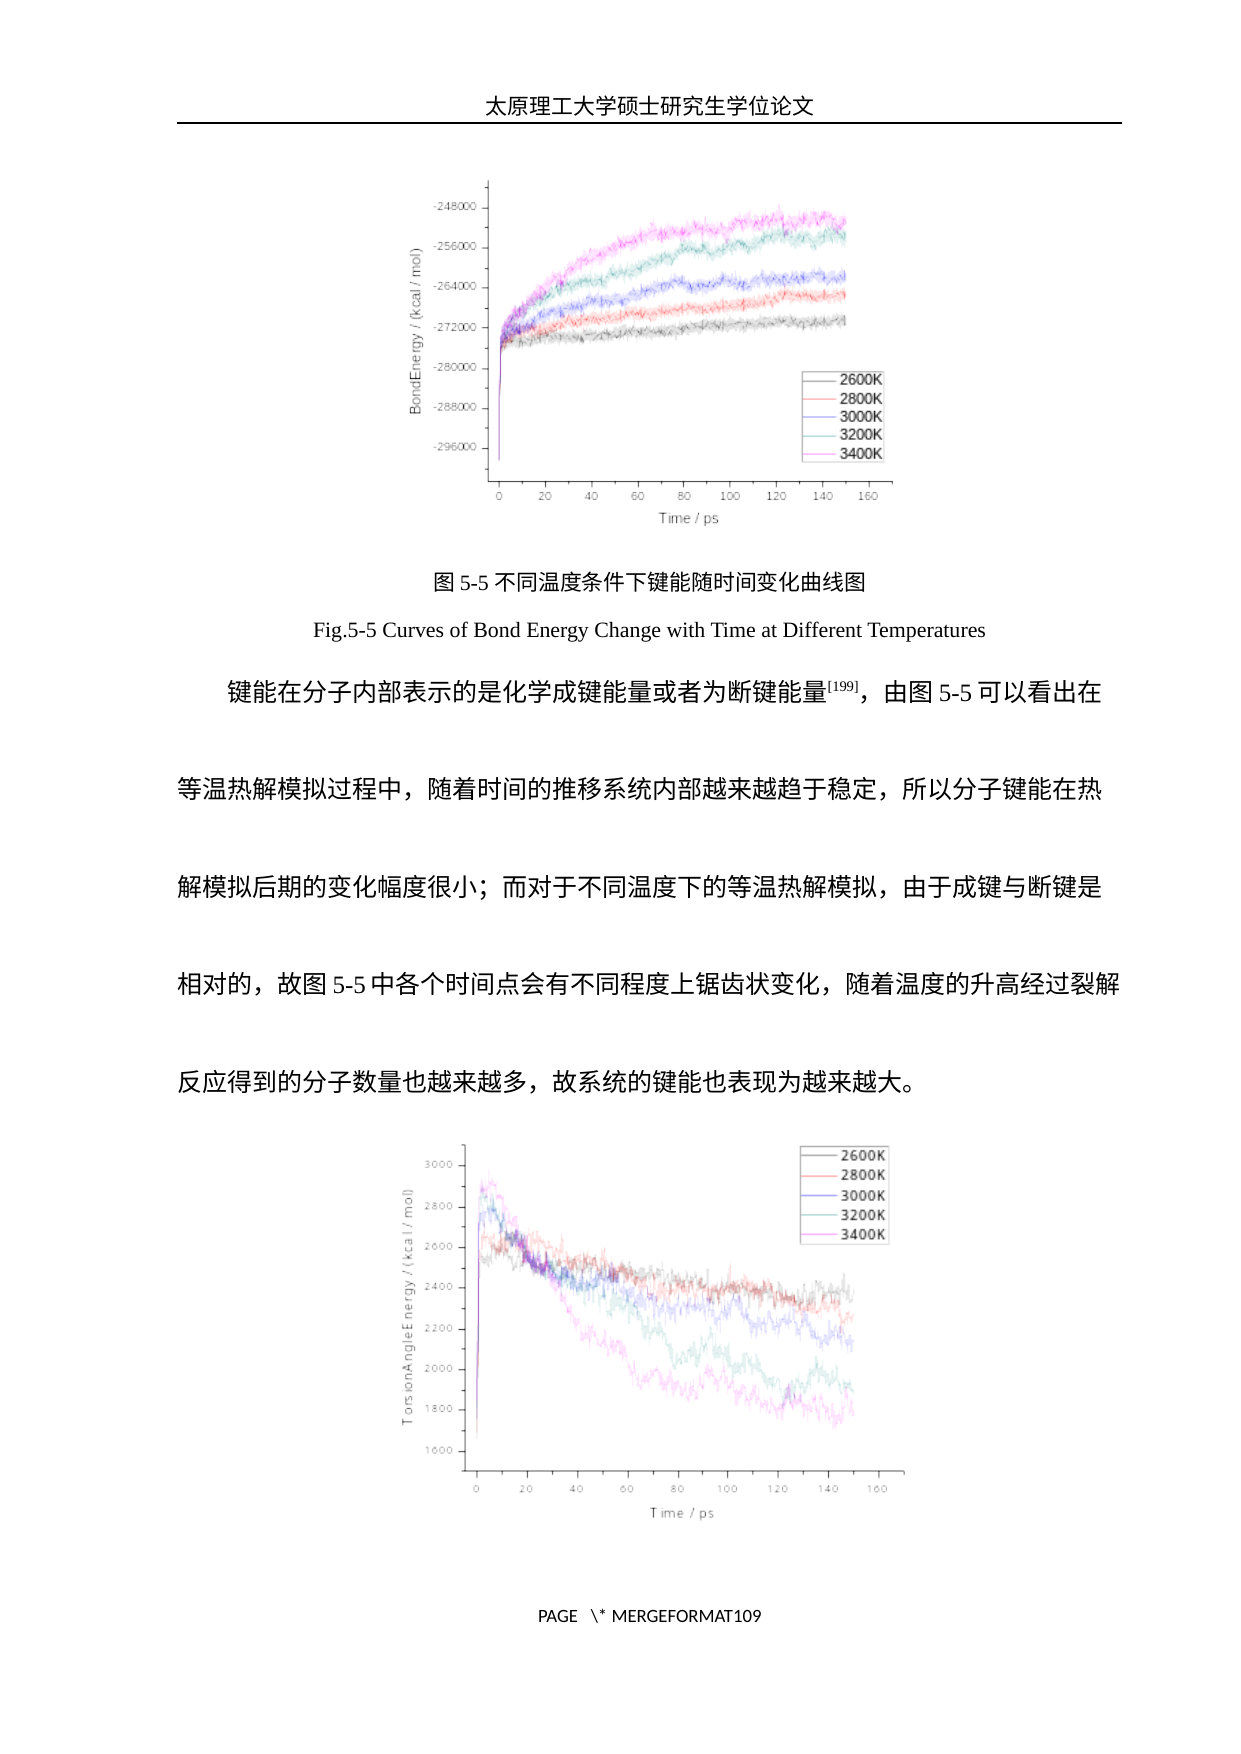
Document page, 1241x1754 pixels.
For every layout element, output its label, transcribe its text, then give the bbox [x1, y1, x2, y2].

text Fig.5-5 Curves of Bond Energy Change with Time at Different Temperatures [177, 613, 1122, 645]
text 键能在分子内部表示的是化学成键能量或者为断键能量[199]，由图5-5可以看出在等温热解模拟过程中，随着时间的推移系统内部越来越趋于稳定，所以分子键能在热解模拟后期的变化幅度很小；而对于不同温度下的等温热解模拟，由于成键与断键是相对的，故图5-5中各个时间点会有不同程度上锯齿状变化，随着温度的升高经过裂解反应得到的分子数量也越来越多，故系统的键能也表现为越来越大。 [177, 658, 1122, 1113]
text 图5-5 不同温度条件下键能随时间变化曲线图 [177, 564, 1122, 597]
